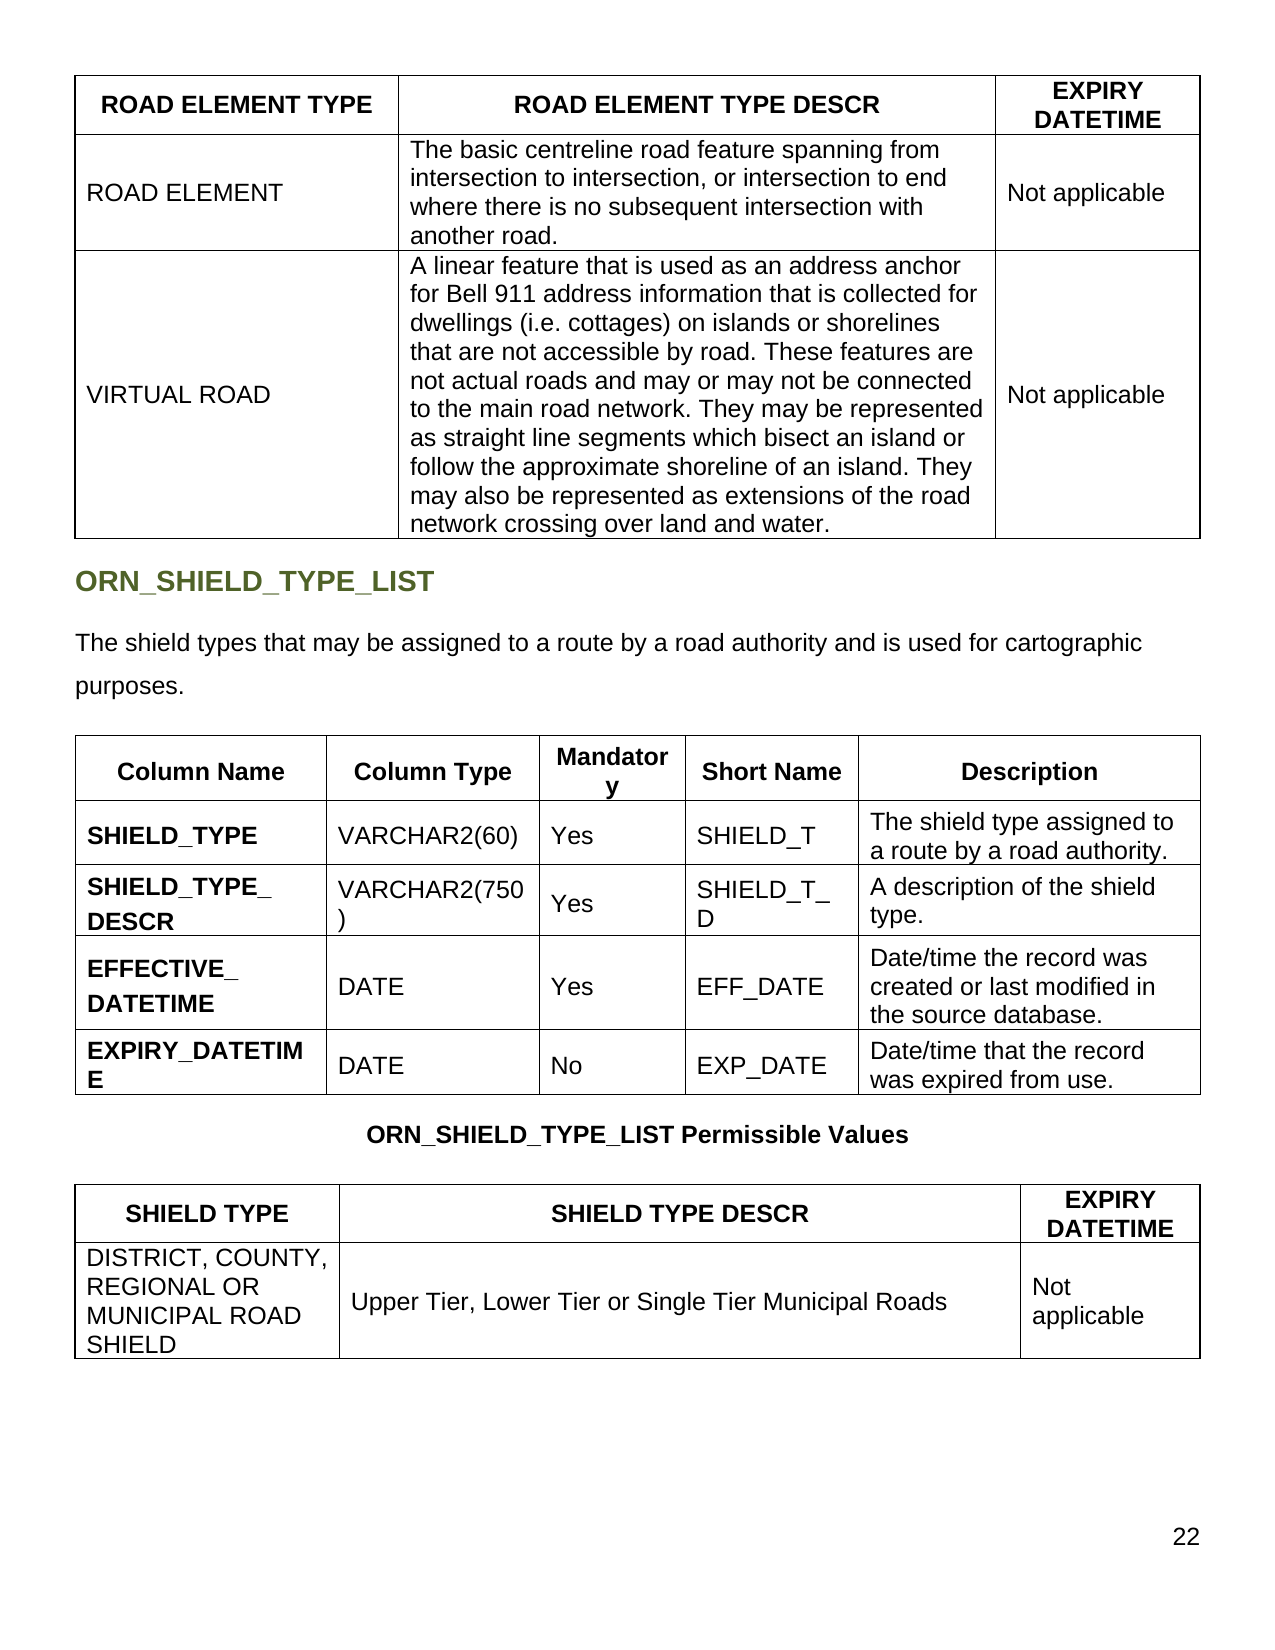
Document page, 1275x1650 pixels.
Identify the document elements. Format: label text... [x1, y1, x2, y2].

table_cell Not applicable [996, 251, 1199, 538]
table_cell A description of the shield type. [859, 865, 1200, 935]
table_header Column Name [76, 736, 326, 799]
text The shield types that may be assigned to a route by a road authority and is used for cartographic purposes. [75, 628, 1200, 699]
table_cell VARCHAR2(750) [327, 865, 539, 935]
table_cell VARCHAR2(60) [327, 801, 539, 864]
table_cell The shield type assigned to a route by a road authority. [859, 801, 1200, 864]
table_cell DATE [327, 936, 539, 1029]
table_cell Date/time the record was created or last modified in the source database. [859, 936, 1200, 1029]
table_header SHIELD TYPE DESCR [340, 1185, 1020, 1242]
subtitle ORN_SHIELD_TYPE_LIST [75, 564, 1200, 598]
table_cell VIRTUAL ROAD [76, 251, 398, 538]
table_cell Yes [540, 801, 685, 864]
table_header Column Type [327, 736, 539, 799]
table_cell ROAD ELEMENT [76, 135, 398, 249]
table_header ROAD ELEMENT TYPE DESCR [399, 76, 995, 133]
table_cell EFFECTIVE_ DATETIME [76, 936, 326, 1029]
table_header SHIELD TYPE [76, 1185, 339, 1242]
table_cell SHIELD_T_D [686, 865, 858, 935]
table_cell Yes [540, 865, 685, 935]
table_cell DISTRICT, COUNTY, REGIONAL OR MUNICIPAL ROAD SHIELD [76, 1243, 339, 1358]
table_cell Date/time that the record was expired from use. [859, 1030, 1200, 1094]
table_cell Upper Tier, Lower Tier or Single Tier Municipal Roads [340, 1243, 1020, 1358]
table_cell Yes [540, 936, 685, 1029]
table_cell The basic centreline road feature spanning from intersection to intersection, or intersection to end where there is no subsequent intersection with another road. [399, 135, 995, 249]
table_header EXPIRY DATETIME [996, 76, 1199, 133]
table_cell No [540, 1030, 685, 1094]
table_header Description [859, 736, 1200, 799]
table_header EXPIRY DATETIME [1021, 1185, 1199, 1242]
table_cell DATE [327, 1030, 539, 1094]
table_cell EXP_DATE [686, 1030, 858, 1094]
table_header Short Name [686, 736, 858, 799]
table_cell EXPIRY_DATETIME [76, 1030, 326, 1094]
table_cell SHIELD_T [686, 801, 858, 864]
table_cell Not applicable [996, 135, 1199, 249]
text ORN_SHIELD_TYPE_LIST Permissible Values [75, 1120, 1200, 1148]
table_cell Not applicable [1021, 1243, 1199, 1358]
table_cell EFF_DATE [686, 936, 858, 1029]
table_cell A linear feature that is used as an address anchor for Bell 911 address information that is collected for dwellings (i.e. cottages) on islands or shorelines that are not accessible by road. These features are not actual roads and may or may not be connected to the main road network. They may be represented as straight line segments which bisect an island or follow the approximate shoreline of an island. They may also be represented as extensions of the road network crossing over land and water. [399, 251, 995, 538]
table_cell SHIELD_TYPE [76, 801, 326, 864]
table_header Mandatory [540, 736, 685, 799]
table_cell SHIELD_TYPE_ DESCR [76, 865, 326, 935]
table_header ROAD ELEMENT TYPE [76, 76, 398, 133]
